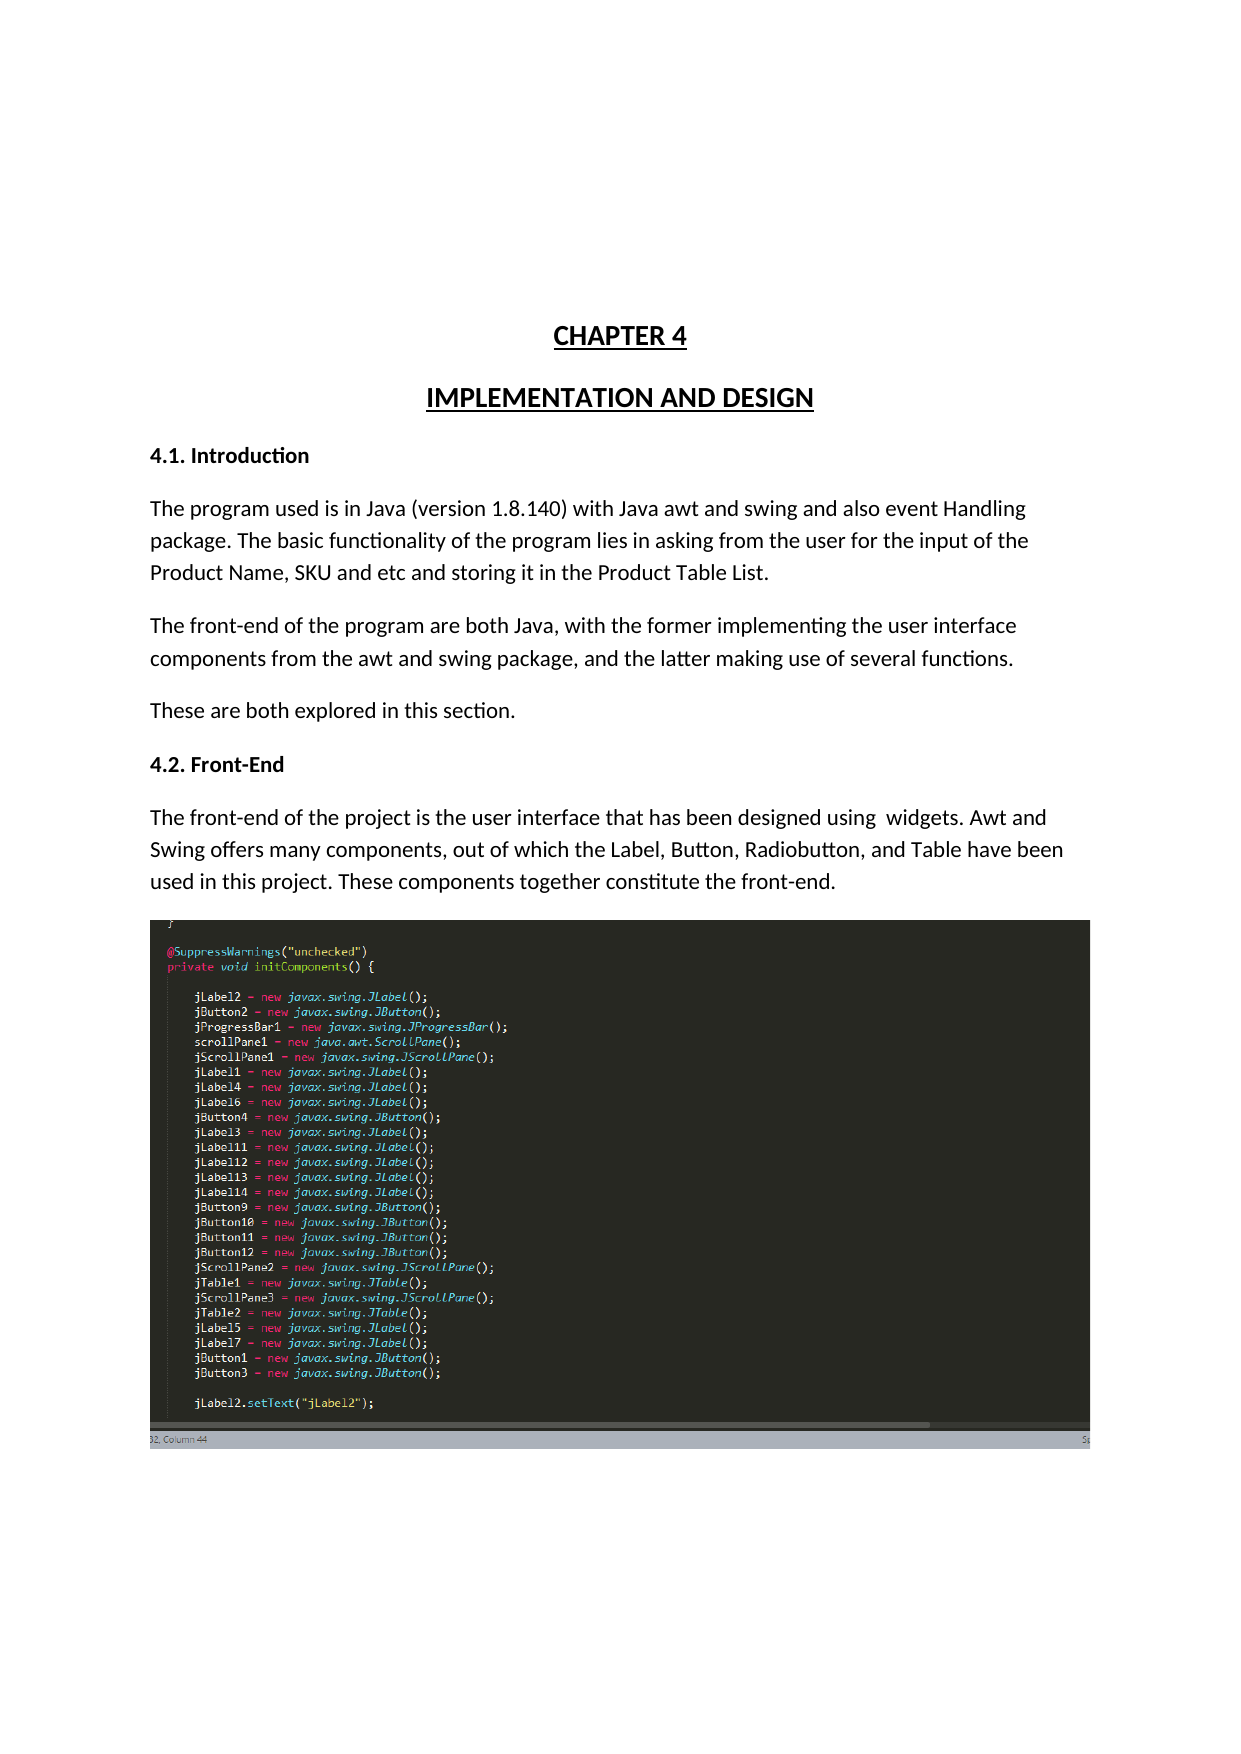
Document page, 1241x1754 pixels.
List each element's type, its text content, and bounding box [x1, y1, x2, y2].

text The front-end of the program are both Java, with the former implementing the user interface components from the awt and swing package, and the latter making use of several functions. [150, 611, 1090, 672]
text 4.1. Introduction [150, 441, 1090, 469]
text These are both explored in this section. [150, 697, 1090, 725]
text The program used is in Java (version 1.8.140) with Java awt and swing and also event Handling package. The basic functionality of the program lies in asking from the user for the input of the Product Name, SKU and etc and storing it in the Product Table List. [150, 494, 1090, 586]
text IMPLEMENTATION AND DESIGN [150, 379, 1090, 415]
text The front-end of the project is the user interface that has been designed using widgets. Awt and Swing offers many components, out of which the Label, Button, Radiobutton, and Table have been used in this project. These components together constitute the front-end. [150, 803, 1090, 895]
text CHAPTER 4 [150, 317, 1090, 353]
text 4.2. Front-End [150, 750, 1090, 778]
picture [150, 920, 1091, 1449]
